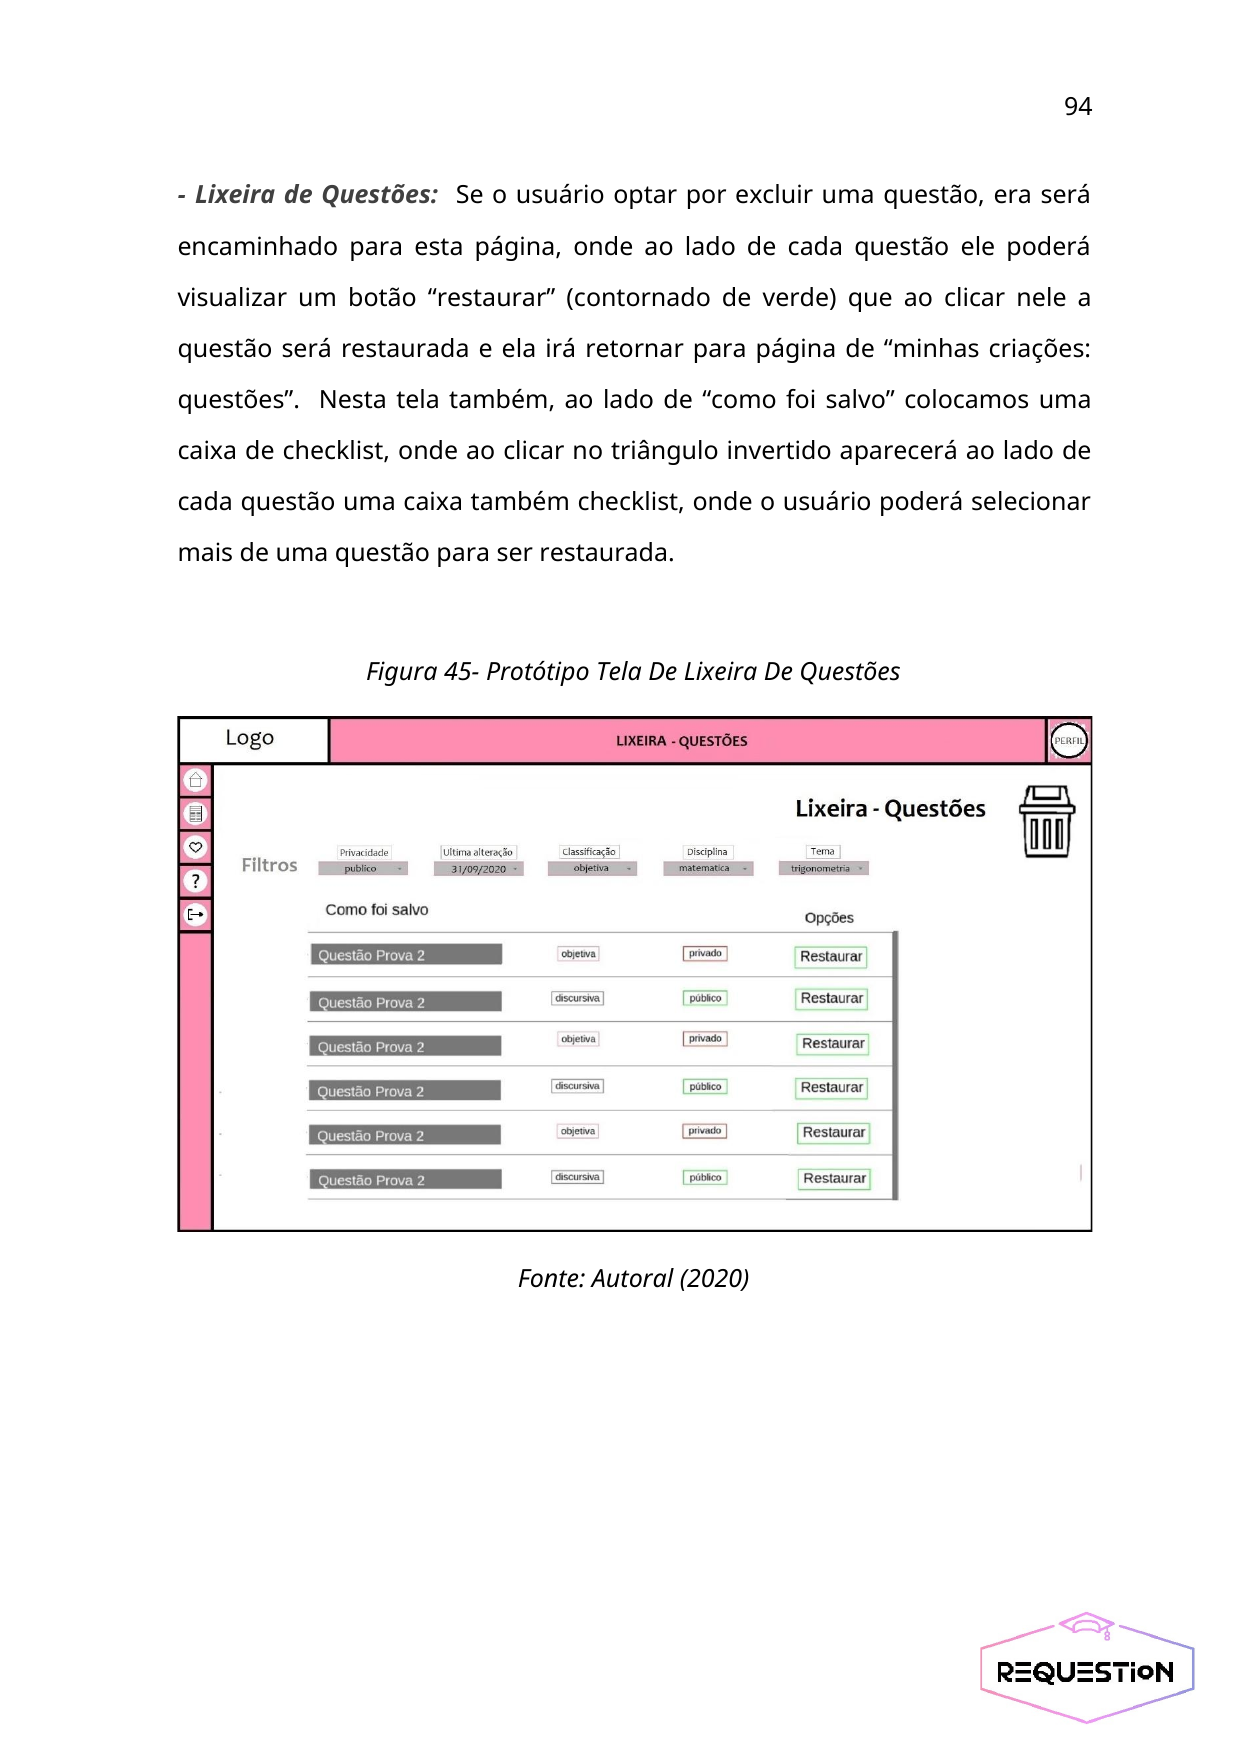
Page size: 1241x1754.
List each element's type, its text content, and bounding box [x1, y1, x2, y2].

text - Lixeira de Questões: Se o usuário optar por excluir uma questão, era será encaminhado para esta página, onde ao lado de cada questão ele poderá visualizar um botão “restaurar” (contornado de verde) que ao clicar nele a questão será restaurada e ela irá retornar para página de “minhas criações: questões”. Nesta tela também, ao lado de “como foi salvo” colocamos uma caixa de checklist, onde ao clicar no triângulo invertido aparecerá ao lado de cada questão uma caixa também checklist, onde o usuário poderá selecionar mais de uma questão para ser restaurada. [177, 177, 1092, 568]
picture [980, 1608, 1201, 1734]
text Figura 45- Protótipo Tela De Lixeira De Questões [177, 653, 1092, 687]
text Fonte: Autoral (2020) [177, 1261, 1093, 1295]
picture [177, 716, 1093, 1232]
